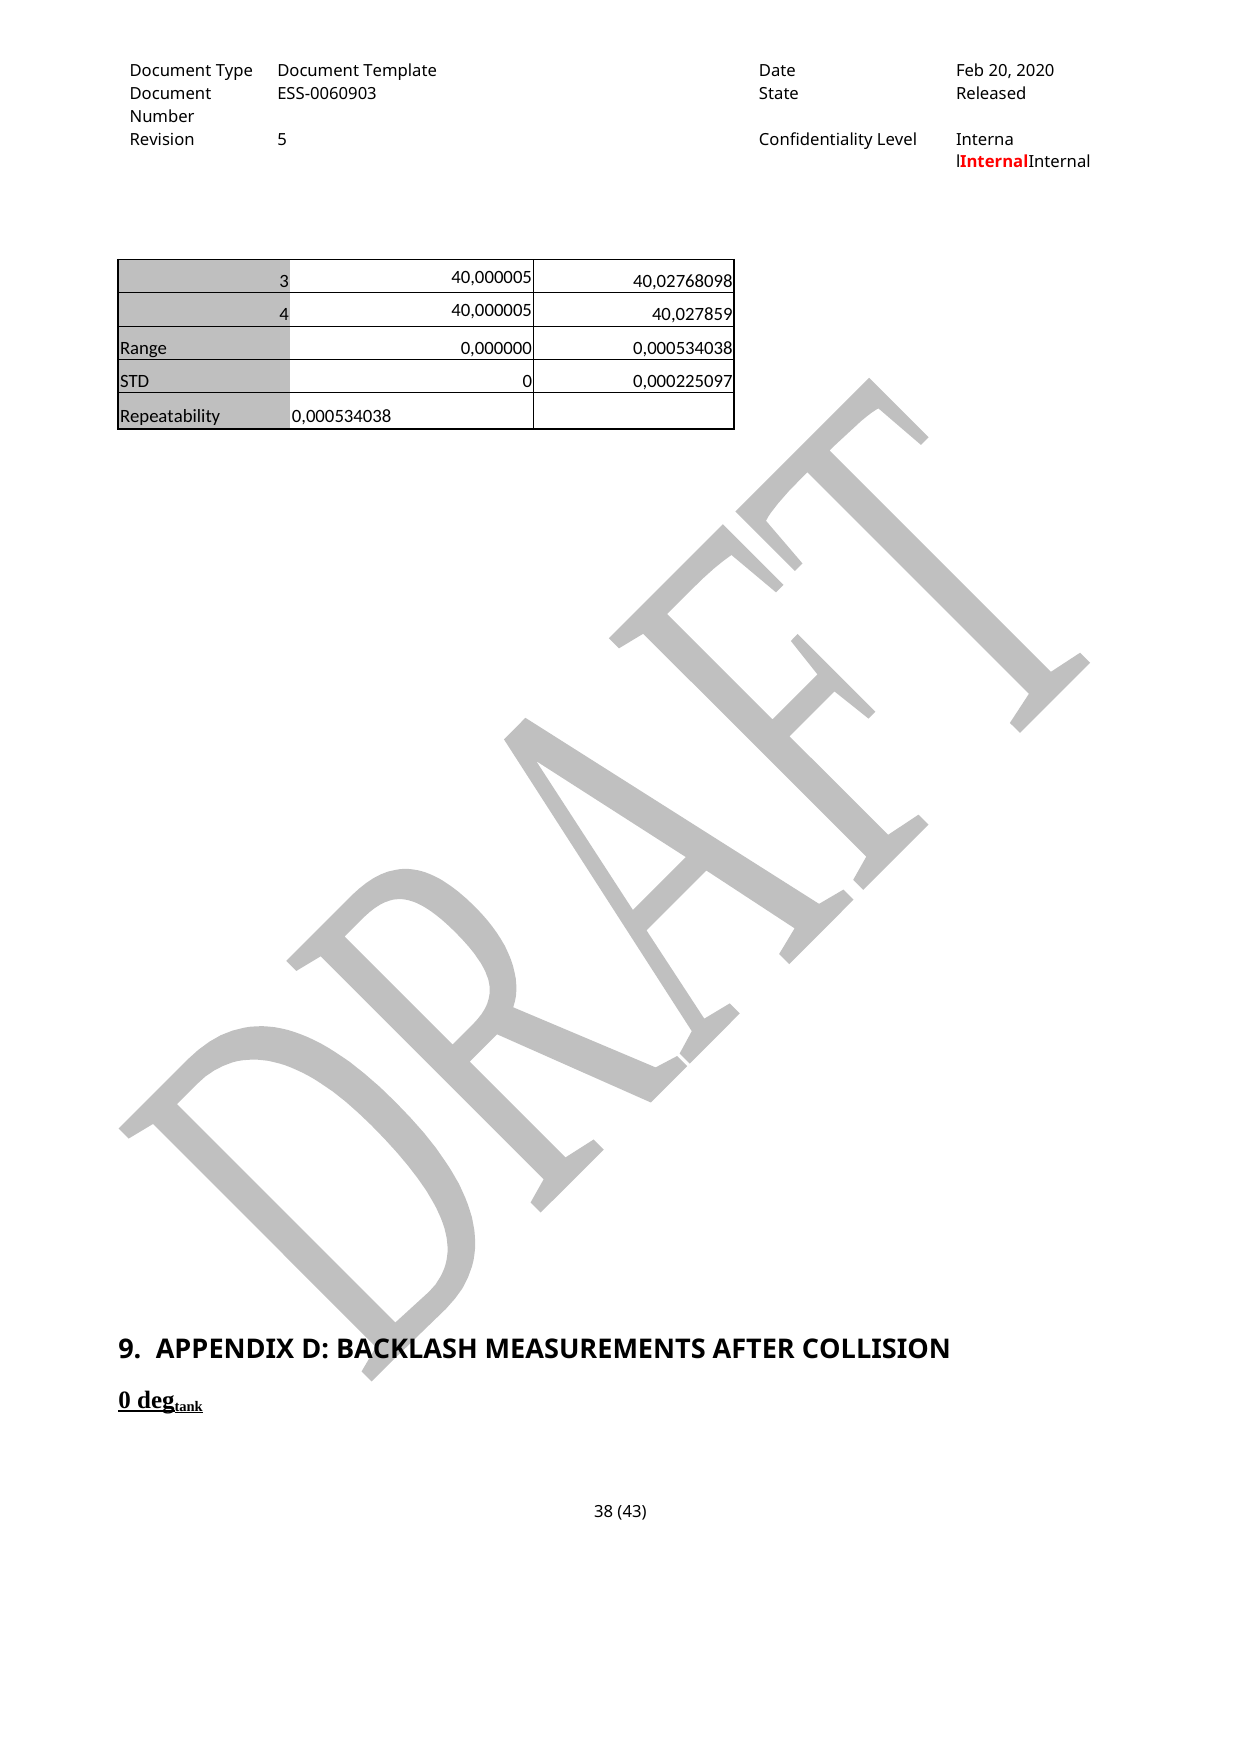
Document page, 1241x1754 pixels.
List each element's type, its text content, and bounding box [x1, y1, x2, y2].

subtitle Appendix D: Backlash measurements after collision [118, 1330, 1122, 1367]
table_cell 40,000005 [290, 293, 533, 326]
table_cell 0,000534038 [290, 393, 533, 428]
table_cell 40,000005 [290, 260, 533, 292]
table_cell Range [119, 327, 290, 359]
table_cell STD [119, 360, 290, 392]
table_cell 0,000534038 [534, 327, 733, 359]
table_cell 40,02768098 [534, 260, 733, 292]
text 0 degtank [118, 1385, 1122, 1414]
table_cell 40,027859 [534, 293, 733, 326]
table_cell 0,000225097 [534, 360, 733, 392]
table_cell 0,000000 [290, 327, 533, 359]
table_cell Repeatability [119, 393, 290, 428]
table_cell [534, 393, 733, 428]
table_cell 3 [119, 260, 290, 292]
table_cell 4 [119, 293, 290, 326]
table_cell 0 [290, 360, 533, 392]
